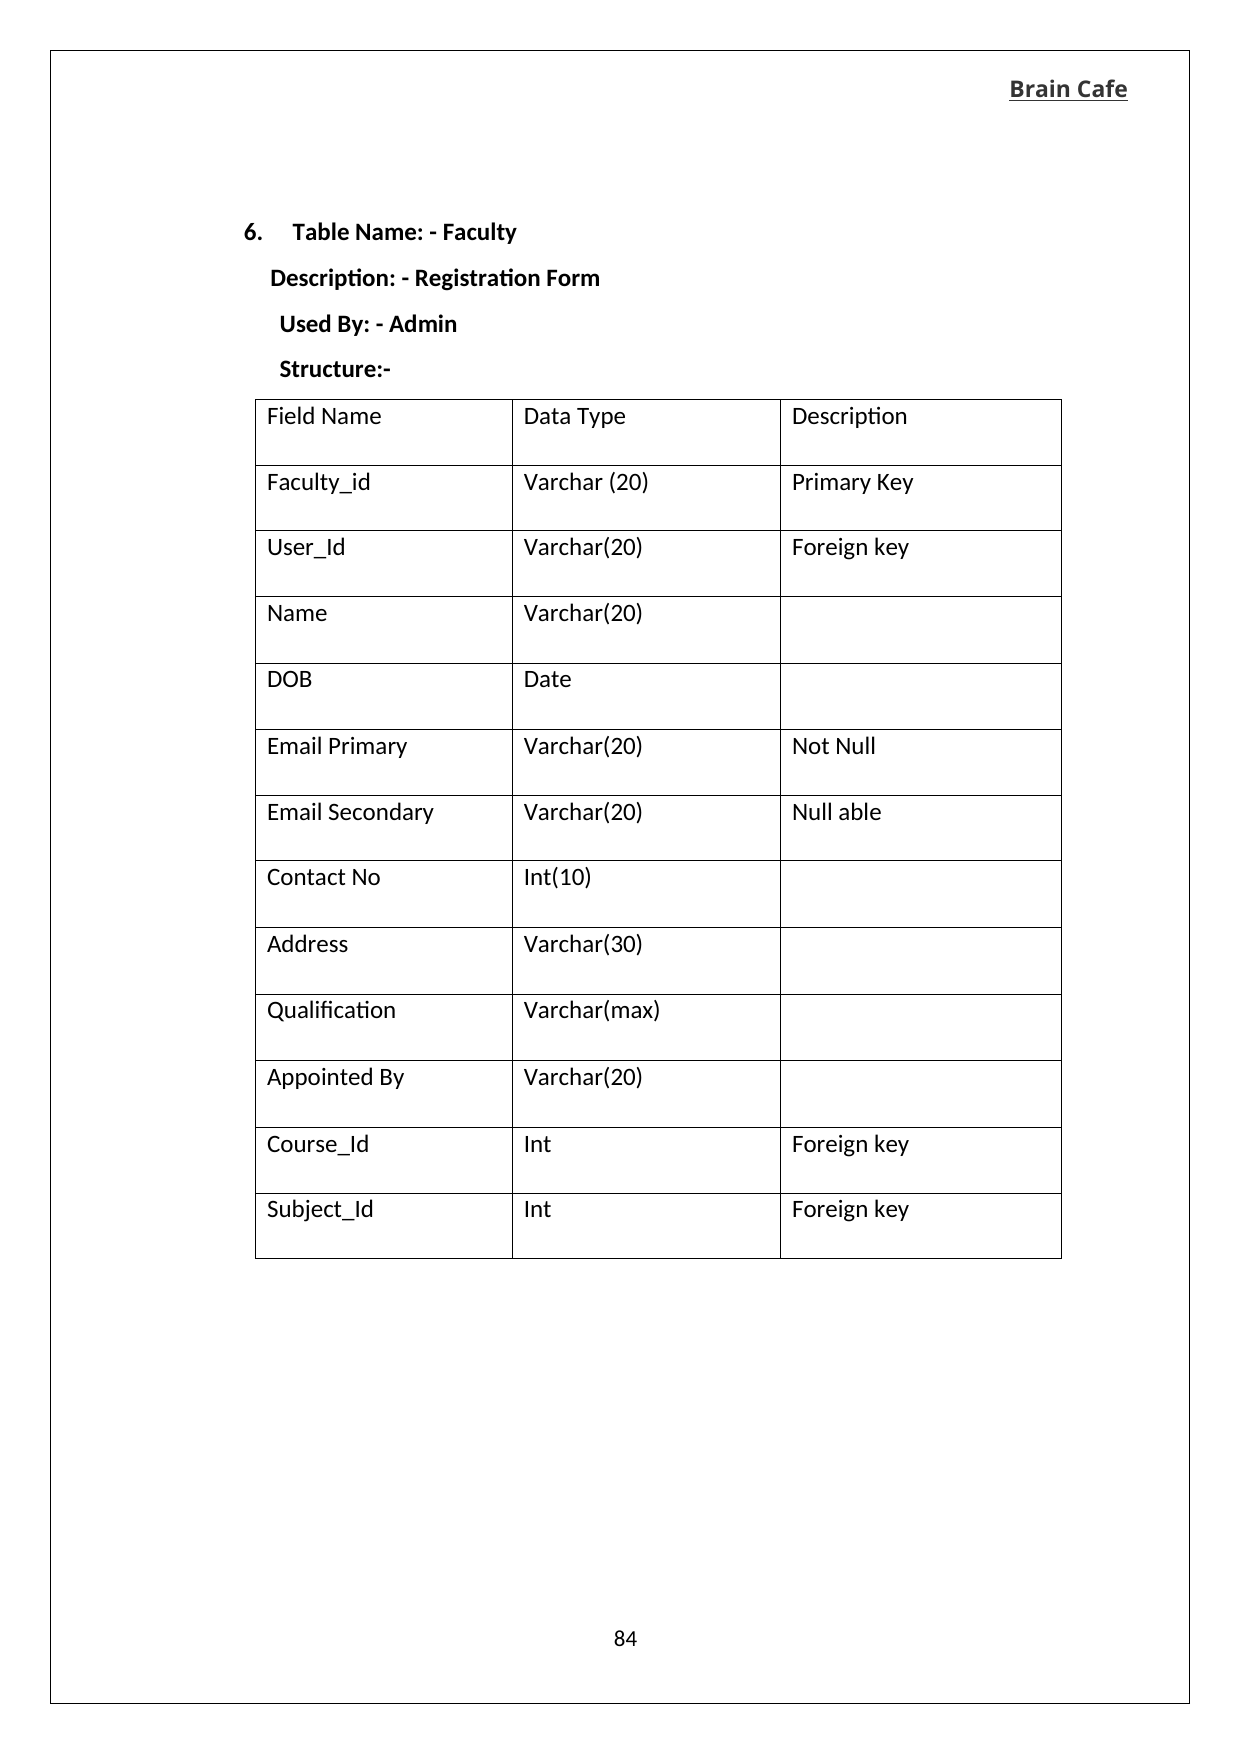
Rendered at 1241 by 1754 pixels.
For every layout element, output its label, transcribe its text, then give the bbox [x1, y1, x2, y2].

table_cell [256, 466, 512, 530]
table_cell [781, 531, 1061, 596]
list Structure:- [262, 354, 1063, 384]
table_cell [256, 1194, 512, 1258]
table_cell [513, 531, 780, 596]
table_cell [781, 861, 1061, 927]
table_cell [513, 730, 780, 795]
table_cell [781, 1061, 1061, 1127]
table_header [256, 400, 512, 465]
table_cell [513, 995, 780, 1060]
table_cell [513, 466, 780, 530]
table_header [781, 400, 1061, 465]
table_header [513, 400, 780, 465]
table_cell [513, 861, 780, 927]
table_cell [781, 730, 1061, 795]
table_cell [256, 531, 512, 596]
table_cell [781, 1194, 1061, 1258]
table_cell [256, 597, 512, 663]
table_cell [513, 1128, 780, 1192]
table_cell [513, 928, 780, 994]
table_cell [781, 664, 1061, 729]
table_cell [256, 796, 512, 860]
list Used By: - Admin [262, 308, 1063, 338]
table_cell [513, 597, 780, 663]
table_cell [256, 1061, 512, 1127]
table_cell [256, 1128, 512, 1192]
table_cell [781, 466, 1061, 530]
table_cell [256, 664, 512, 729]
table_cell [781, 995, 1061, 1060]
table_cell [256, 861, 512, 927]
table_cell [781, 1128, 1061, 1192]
list Table Name: - Faculty [244, 216, 1063, 247]
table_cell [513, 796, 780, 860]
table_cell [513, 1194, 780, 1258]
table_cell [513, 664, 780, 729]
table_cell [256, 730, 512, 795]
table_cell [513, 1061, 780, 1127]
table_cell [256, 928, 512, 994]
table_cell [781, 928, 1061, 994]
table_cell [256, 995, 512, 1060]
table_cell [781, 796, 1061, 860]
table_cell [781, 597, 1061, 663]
text Description: - Registration Form [225, 262, 1063, 293]
